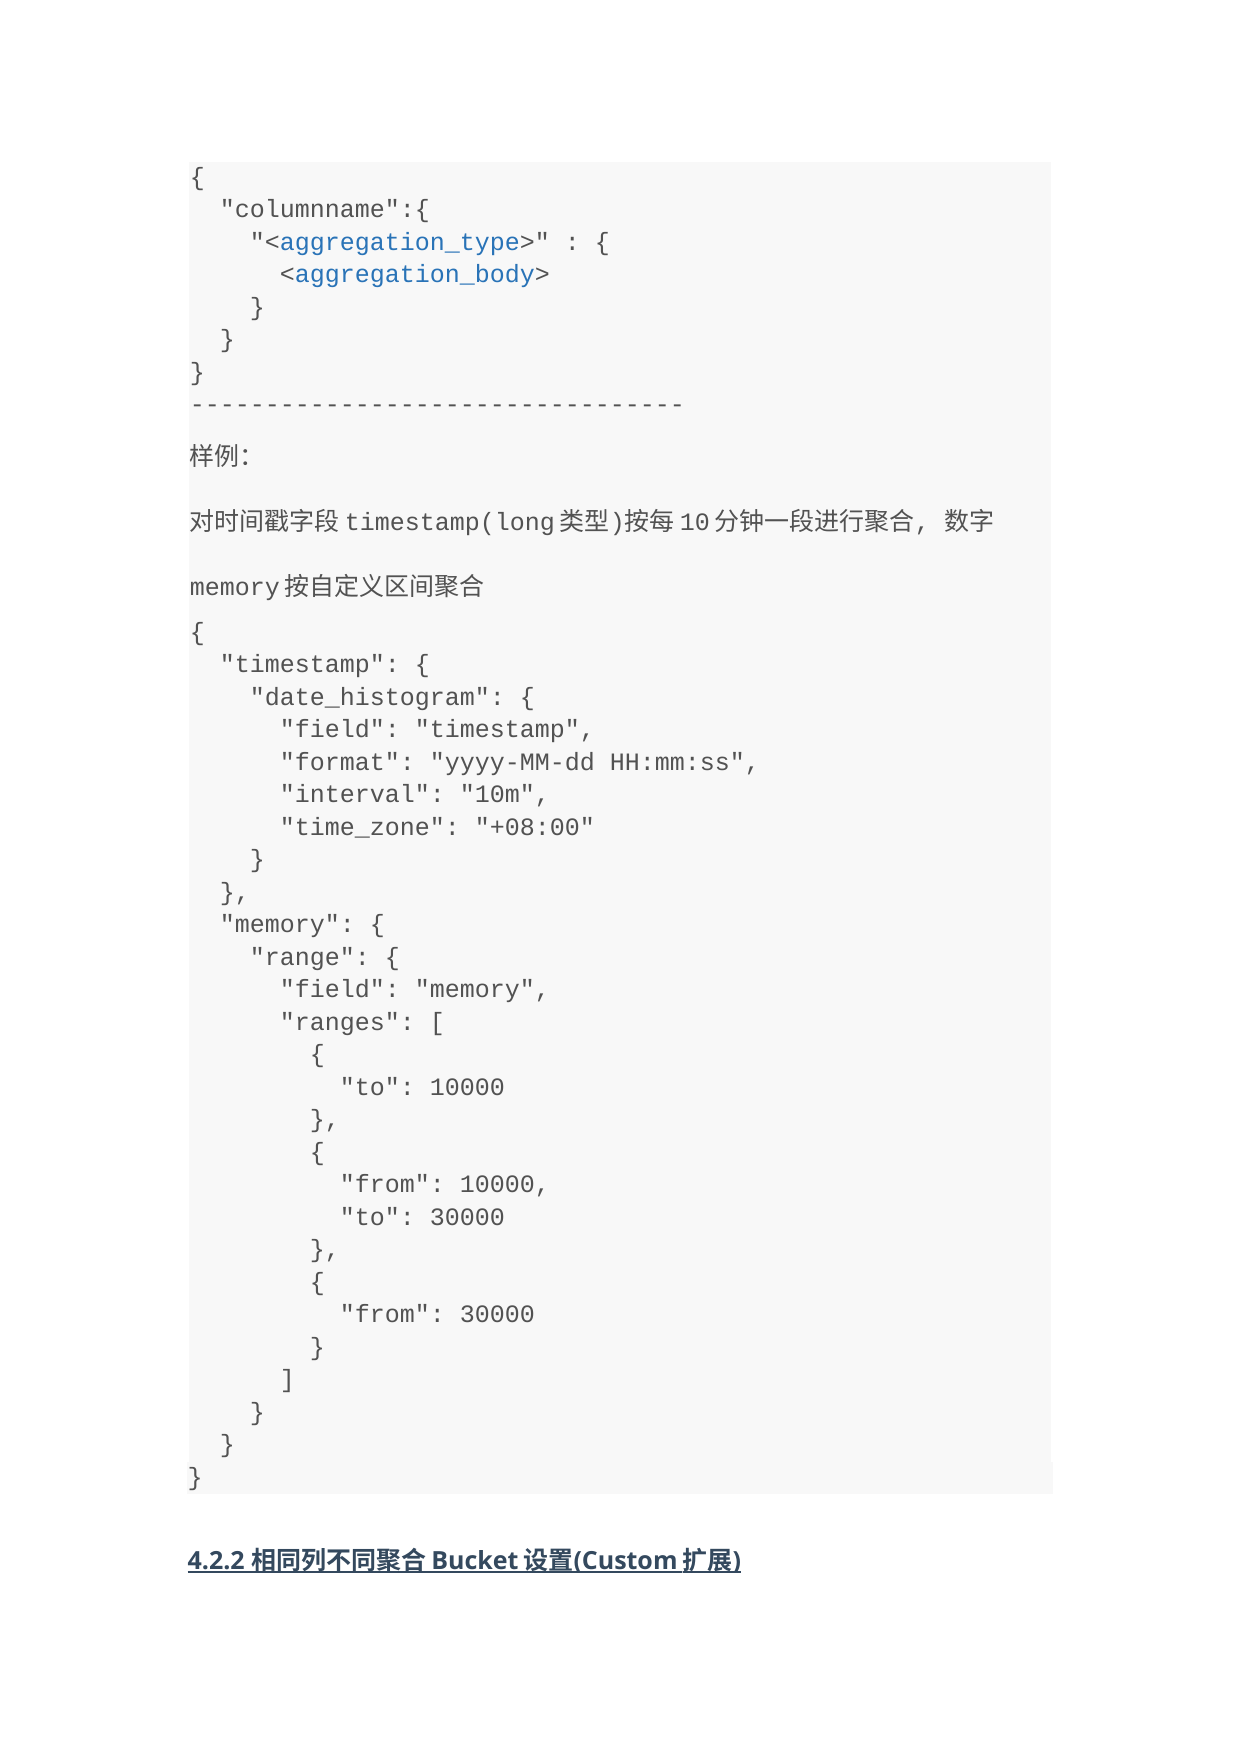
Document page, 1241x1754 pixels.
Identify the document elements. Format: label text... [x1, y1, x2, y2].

text "timestamp": { [189, 649, 1051, 682]
text }, [189, 1104, 1051, 1137]
text ] [189, 1364, 1051, 1397]
text } [189, 1397, 1051, 1429]
text --------------------------------- [189, 389, 1051, 422]
text } [189, 1332, 1051, 1364]
text 对时间戳字段timestamp(long类型)按每10分钟一段进行聚合, 数字memory按自定义区间聚合 [189, 487, 1051, 617]
text "<aggregation_type>" : { [189, 227, 1051, 259]
text 样例： [189, 422, 1051, 487]
text "memory": { [189, 909, 1051, 942]
text } [189, 357, 1051, 389]
text } [187, 1462, 1053, 1494]
text }, [189, 1234, 1051, 1267]
text } [189, 292, 1051, 324]
text "to": 10000 [189, 1072, 1051, 1104]
text "time_zone": "+08:00" [189, 812, 1051, 844]
text "field": "timestamp", [189, 714, 1051, 747]
text } [189, 1429, 1051, 1462]
text "interval": "10m", [189, 779, 1051, 812]
text { [189, 162, 1051, 194]
text "from": 10000, [189, 1169, 1051, 1202]
text }, [189, 877, 1051, 909]
text { [189, 1267, 1051, 1299]
text "ranges": [ [189, 1007, 1051, 1039]
text "field": "memory", [189, 974, 1051, 1007]
text } [189, 844, 1051, 877]
text { [189, 1039, 1051, 1072]
text } [189, 324, 1051, 357]
text <aggregation_body> [189, 259, 1051, 292]
text "date_histogram": { [189, 682, 1051, 714]
text { [189, 1137, 1051, 1169]
text "to": 30000 [189, 1202, 1051, 1234]
text "columnname":{ [189, 194, 1051, 227]
text 4.2.2 相同列不同聚合Bucket设置(Custom扩展) [187, 1526, 1053, 1591]
text "from": 30000 [189, 1299, 1051, 1332]
text { [189, 617, 1051, 649]
text "range": { [189, 942, 1051, 974]
text "format": "yyyy-MM-dd HH:mm:ss", [189, 747, 1051, 779]
